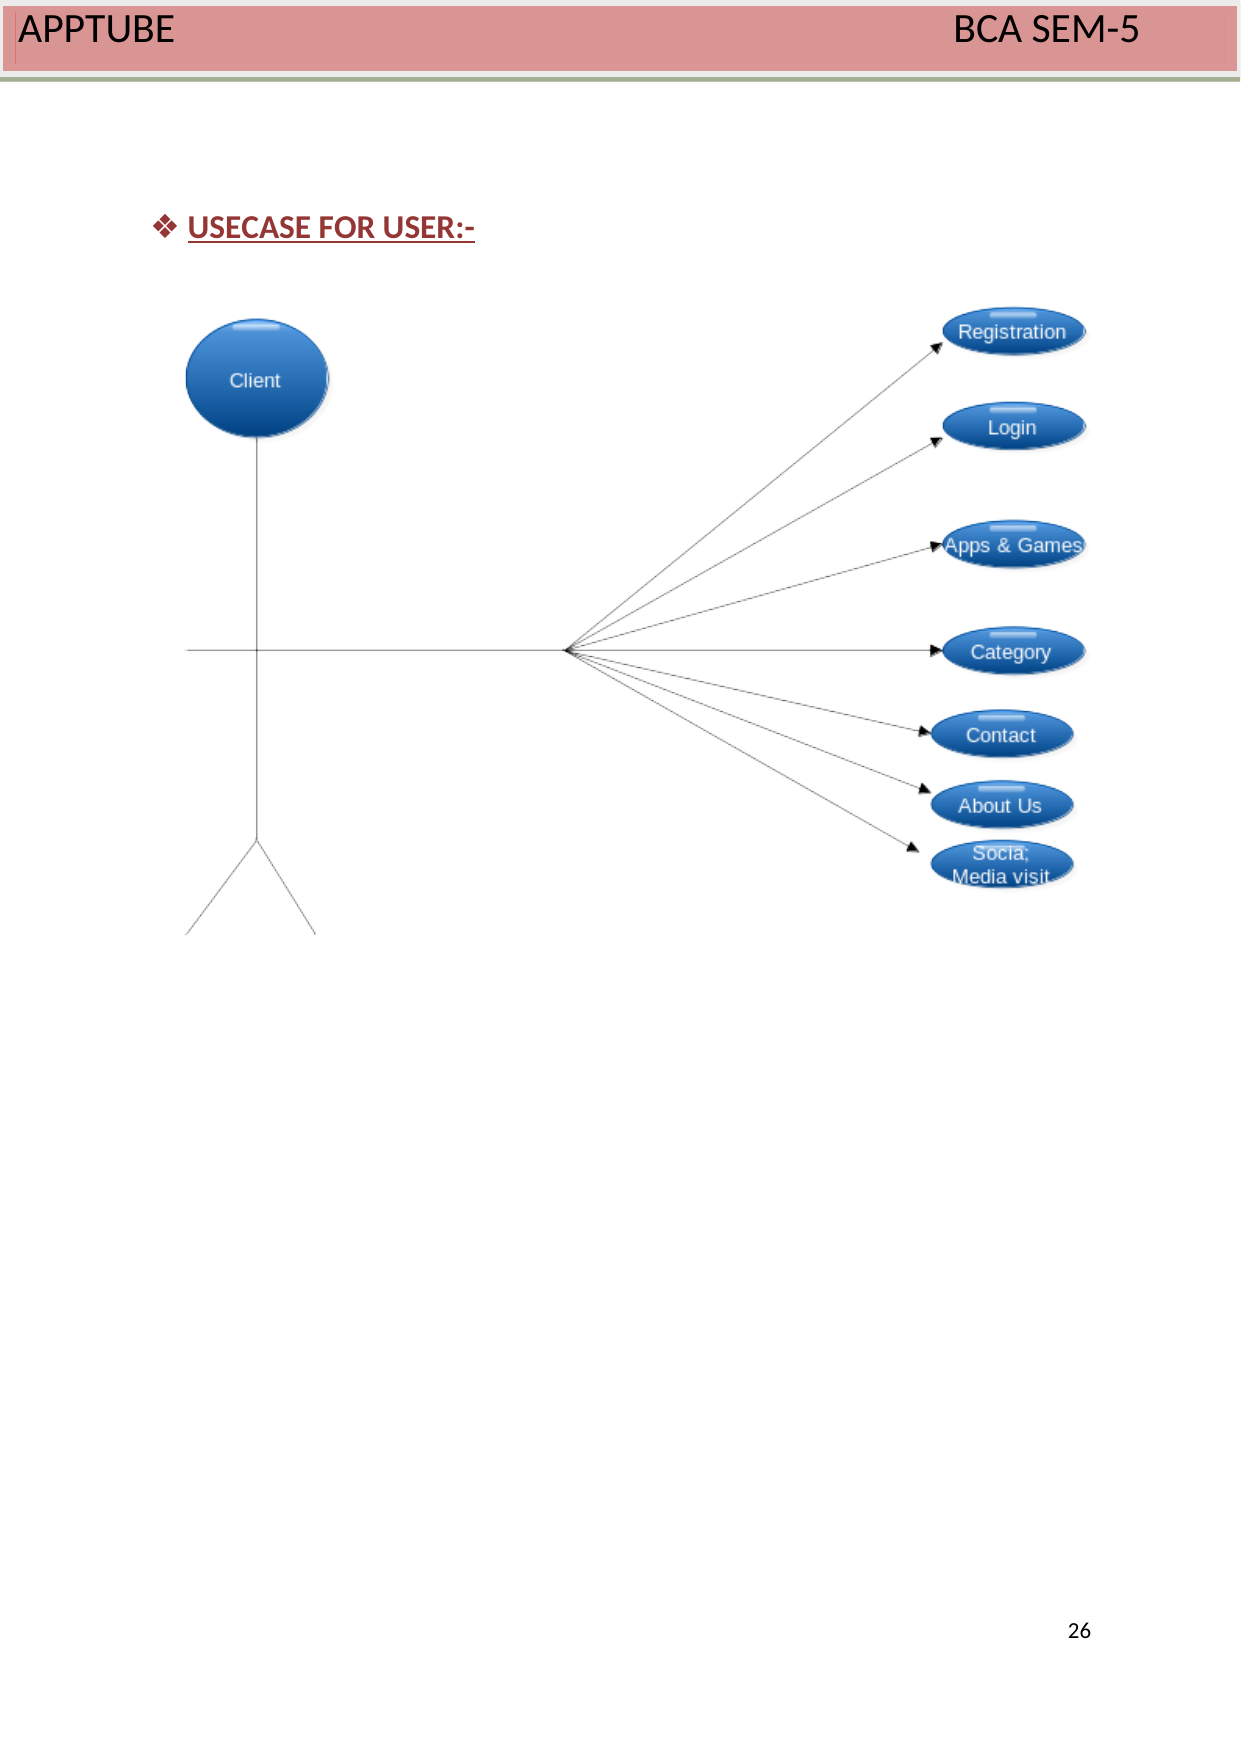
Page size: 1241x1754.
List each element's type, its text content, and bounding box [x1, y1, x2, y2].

picture [3, 12, 1237, 64]
list USECASE FOR USER:- [150, 189, 1197, 258]
picture [0, 77, 1241, 82]
